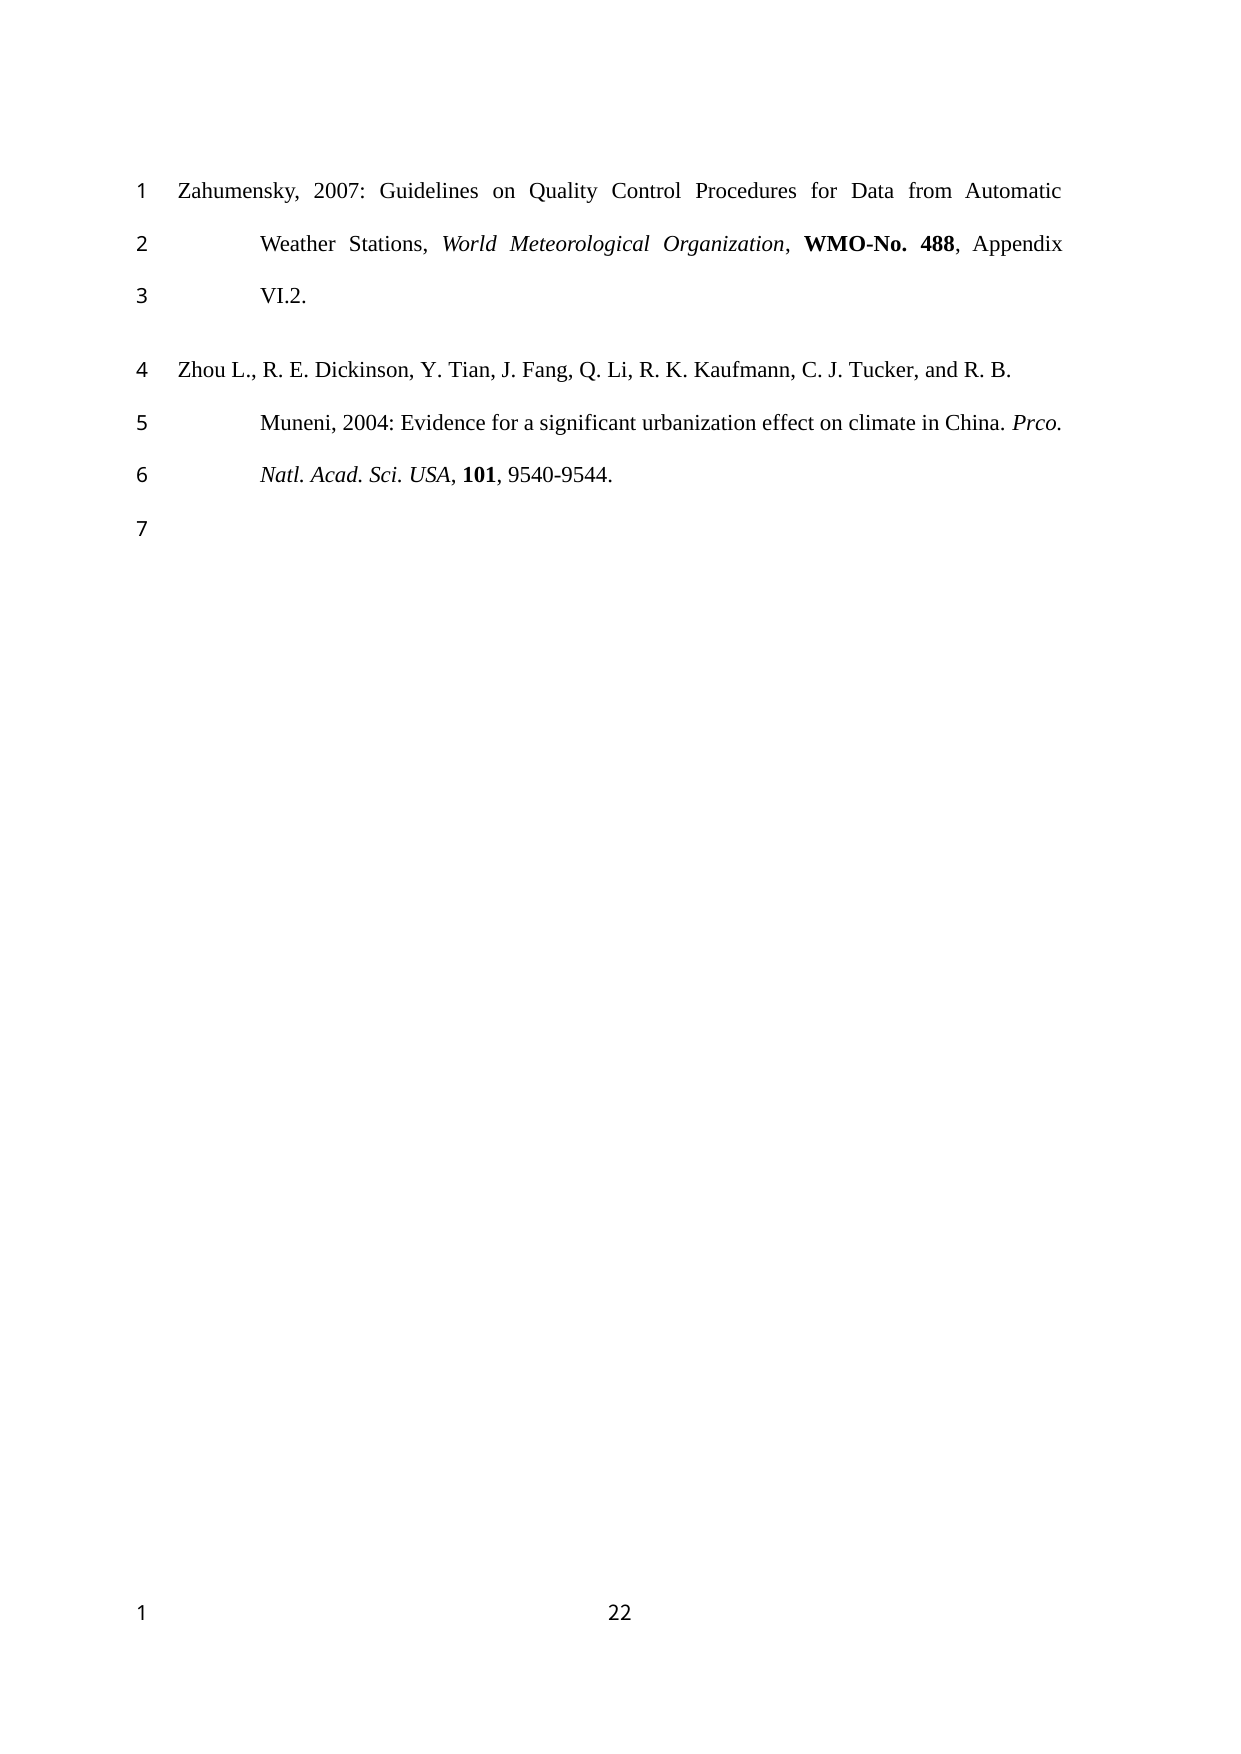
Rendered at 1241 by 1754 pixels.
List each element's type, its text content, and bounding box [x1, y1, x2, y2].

text Zhou L., R. E. Dickinson, Y. Tian, J. Fang, Q. Li, R. K. Kaufmann, C. J. Tucker, and R. B. Muneni, 2004: Evidence for a significant urbanization effect on climate in China. Prco. Natl. Acad. Sci. USA, 101, 9540-9544. [177, 356, 1063, 488]
text Zahumensky, 2007: Guidelines on Quality Control Procedures for Data from Automatic Weather Stations, World Meteorological Organization, WMO-No. 488, Appendix VI.2. [177, 177, 1063, 309]
